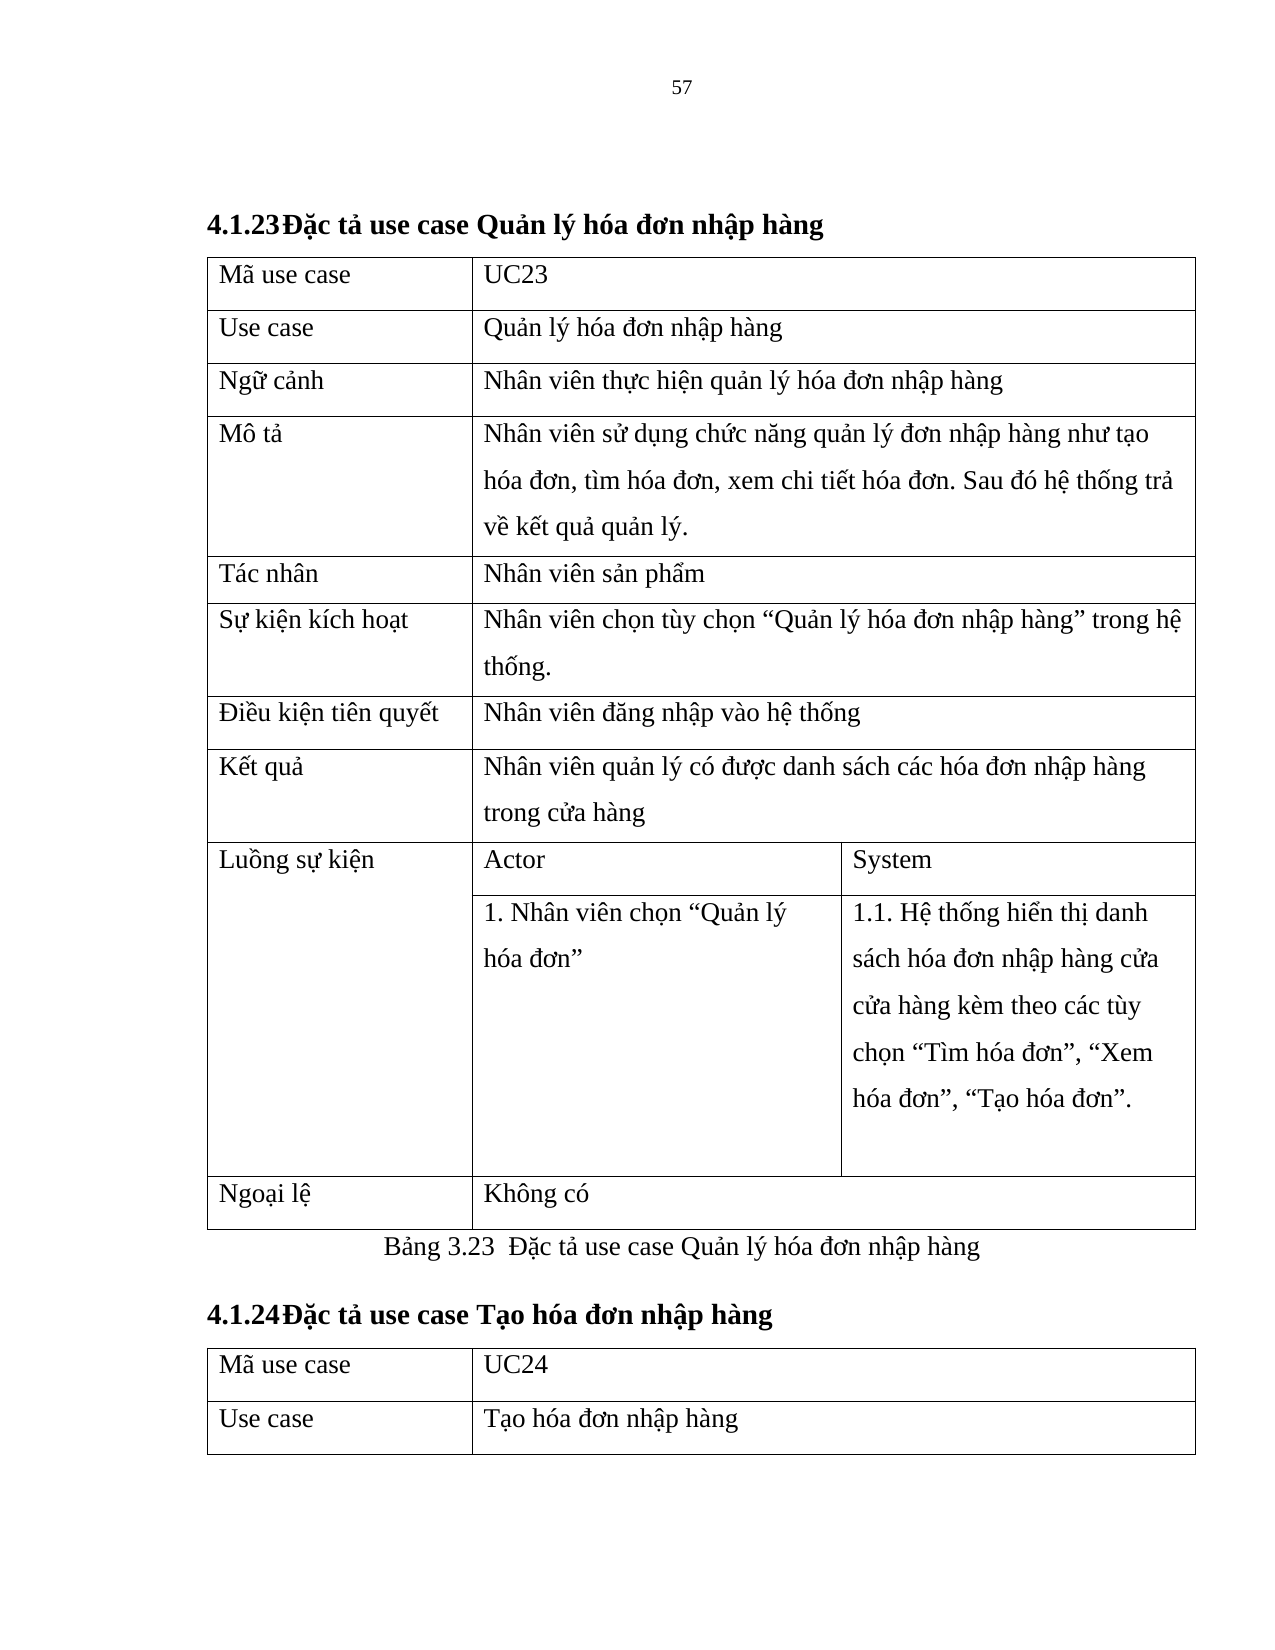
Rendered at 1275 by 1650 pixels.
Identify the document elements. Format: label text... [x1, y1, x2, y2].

subtitle Đặc tả use case Quản lý hóa đơn nhập hàng [207, 207, 1157, 240]
table_cell Ngữ cảnh [208, 364, 472, 416]
table_header Mã use case [208, 1349, 472, 1401]
table_cell Tác nhân [208, 557, 472, 602]
table_cell Nhân viên quản lý có được danh sách các hóa đơn nhập hàng trong cửa hàng [473, 750, 1195, 842]
table_cell Nhân viên đăng nhập vào hệ thống [473, 697, 1195, 748]
table_cell Kết quả [208, 750, 472, 842]
table_cell Nhân viên sản phẩm [473, 557, 1195, 602]
table_cell Nhân viên chọn tùy chọn “Quản lý hóa đơn nhập hàng” trong hệ thống. [473, 604, 1195, 696]
table_cell 1. Nhân viên chọn “Quản lý hóa đơn” [473, 896, 841, 1176]
table_header UC23 [473, 258, 1195, 310]
table_cell Mô tả [208, 417, 472, 556]
table_cell System [842, 843, 1195, 895]
table_header Mã use case [208, 258, 472, 310]
table_cell Quản lý hóa đơn nhập hàng [473, 311, 1195, 363]
text Bảng . Đặc tả use case Quản lý hóa đơn nhập hàng [207, 1230, 1157, 1261]
table_cell Actor [473, 843, 841, 895]
table_header UC24 [473, 1349, 1195, 1401]
table_cell Tạo hóa đơn nhập hàng [473, 1402, 1195, 1454]
table_cell Điều kiện tiên quyết [208, 697, 472, 748]
table_cell Sự kiện kích hoạt [208, 604, 472, 696]
table_cell Ngoại lệ [208, 1177, 472, 1229]
subtitle Đặc tả use case Tạo hóa đơn nhập hàng [207, 1297, 1157, 1331]
table_cell Nhân viên sử dụng chức năng quản lý đơn nhập hàng như tạo hóa đơn, tìm hóa đơn, xem chi tiết hóa đơn. Sau đó hệ thống trả về kết quả quản lý. [473, 417, 1195, 556]
table_cell 1.1. Hệ thống hiển thị danh sách hóa đơn nhập hàng cửa cửa hàng kèm theo các tùy chọn “Tìm hóa đơn”, “Xem hóa đơn”, “Tạo hóa đơn”. [842, 896, 1195, 1176]
table_cell Nhân viên thực hiện quản lý hóa đơn nhập hàng [473, 364, 1195, 416]
table_cell Use case [208, 1402, 472, 1454]
table_cell Luồng sự kiện [208, 843, 472, 1176]
table_cell Use case [208, 311, 472, 363]
table_cell Không có [473, 1177, 1195, 1229]
